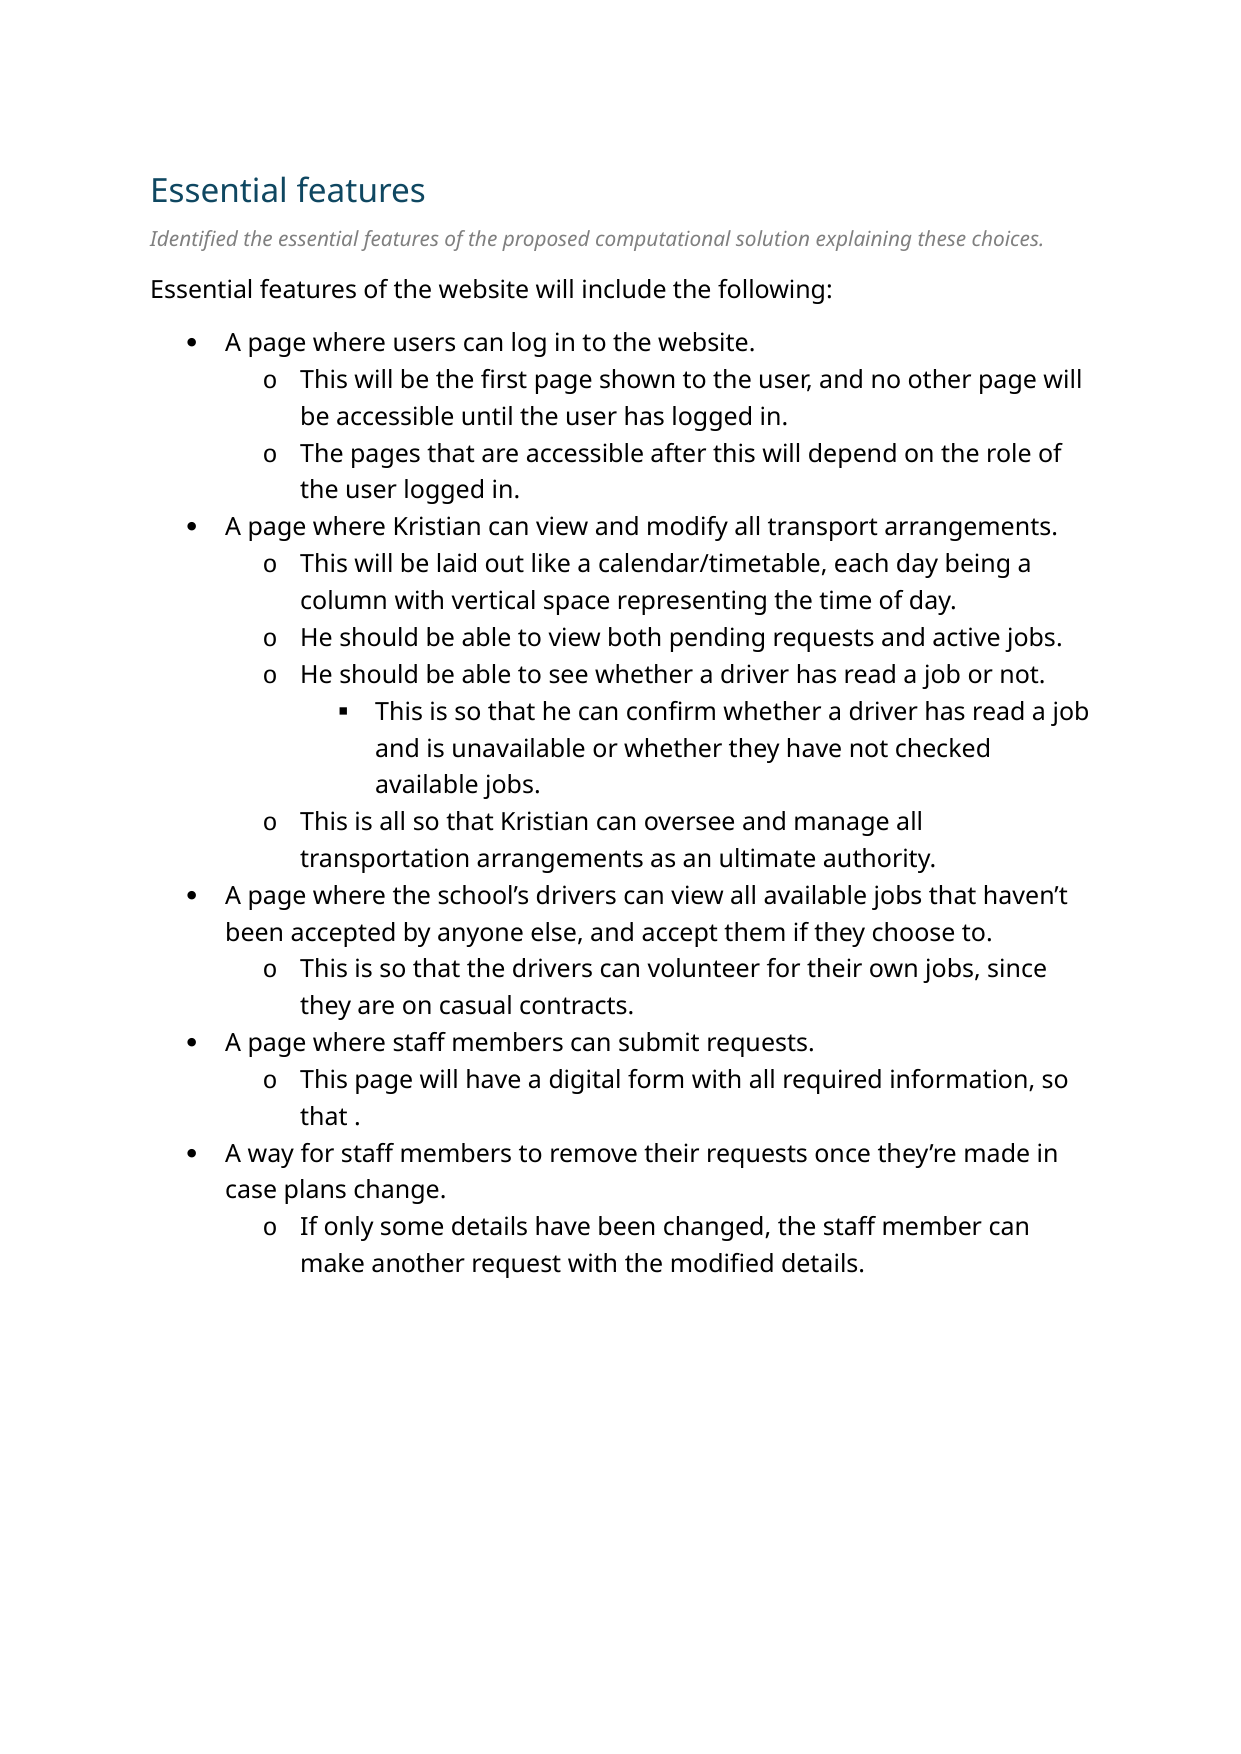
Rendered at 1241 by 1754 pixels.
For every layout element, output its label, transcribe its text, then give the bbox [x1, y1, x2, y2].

list If only some details have been changed, the staff member can make another request with the modified details. [262, 1209, 1090, 1280]
subtitle Essential features [150, 167, 1090, 212]
list He should be able to view both pending requests and active jobs. [262, 619, 1090, 654]
list This will be laid out like a calendar/timetable, each day being a column with vertical space representing the time of day. [262, 546, 1090, 617]
list This is so that the drivers can volunteer for their own jobs, since they are on casual contracts. [262, 951, 1090, 1022]
list He should be able to see whether a driver has read a job or not. [262, 656, 1090, 691]
text Essential features of the website will include the following: [150, 271, 1090, 305]
list The pages that are accessible after this will depend on the role of the user logged in. [262, 435, 1090, 506]
list A page where the school’s drivers can view all available jobs that haven’t been accepted by anyone else, and accept them if they choose to. [187, 877, 1090, 948]
list A page where users can log in to the website. [187, 325, 1090, 359]
list This will be the first page shown to the user, and no other page will be accessible until the user has logged in. [262, 361, 1090, 432]
list This is so that he can confirm whether a driver has read a job and is unavailable or whether they have not checked available jobs. [337, 693, 1090, 801]
list This is all so that Kristian can oversee and manage all transportation arrangements as an ultimate authority. [262, 804, 1090, 875]
list A page where Kristian can view and modify all transport arrangements. [187, 509, 1090, 543]
list A way for staff members to remove their requests once they’re made in case plans change. [187, 1135, 1090, 1206]
list A page where staff members can submit requests. [187, 1025, 1090, 1059]
list This page will have a digital form with all required information, so that . [262, 1062, 1090, 1133]
text Identified the essential features of the proposed computational solution explaining these choices. [150, 224, 1090, 252]
